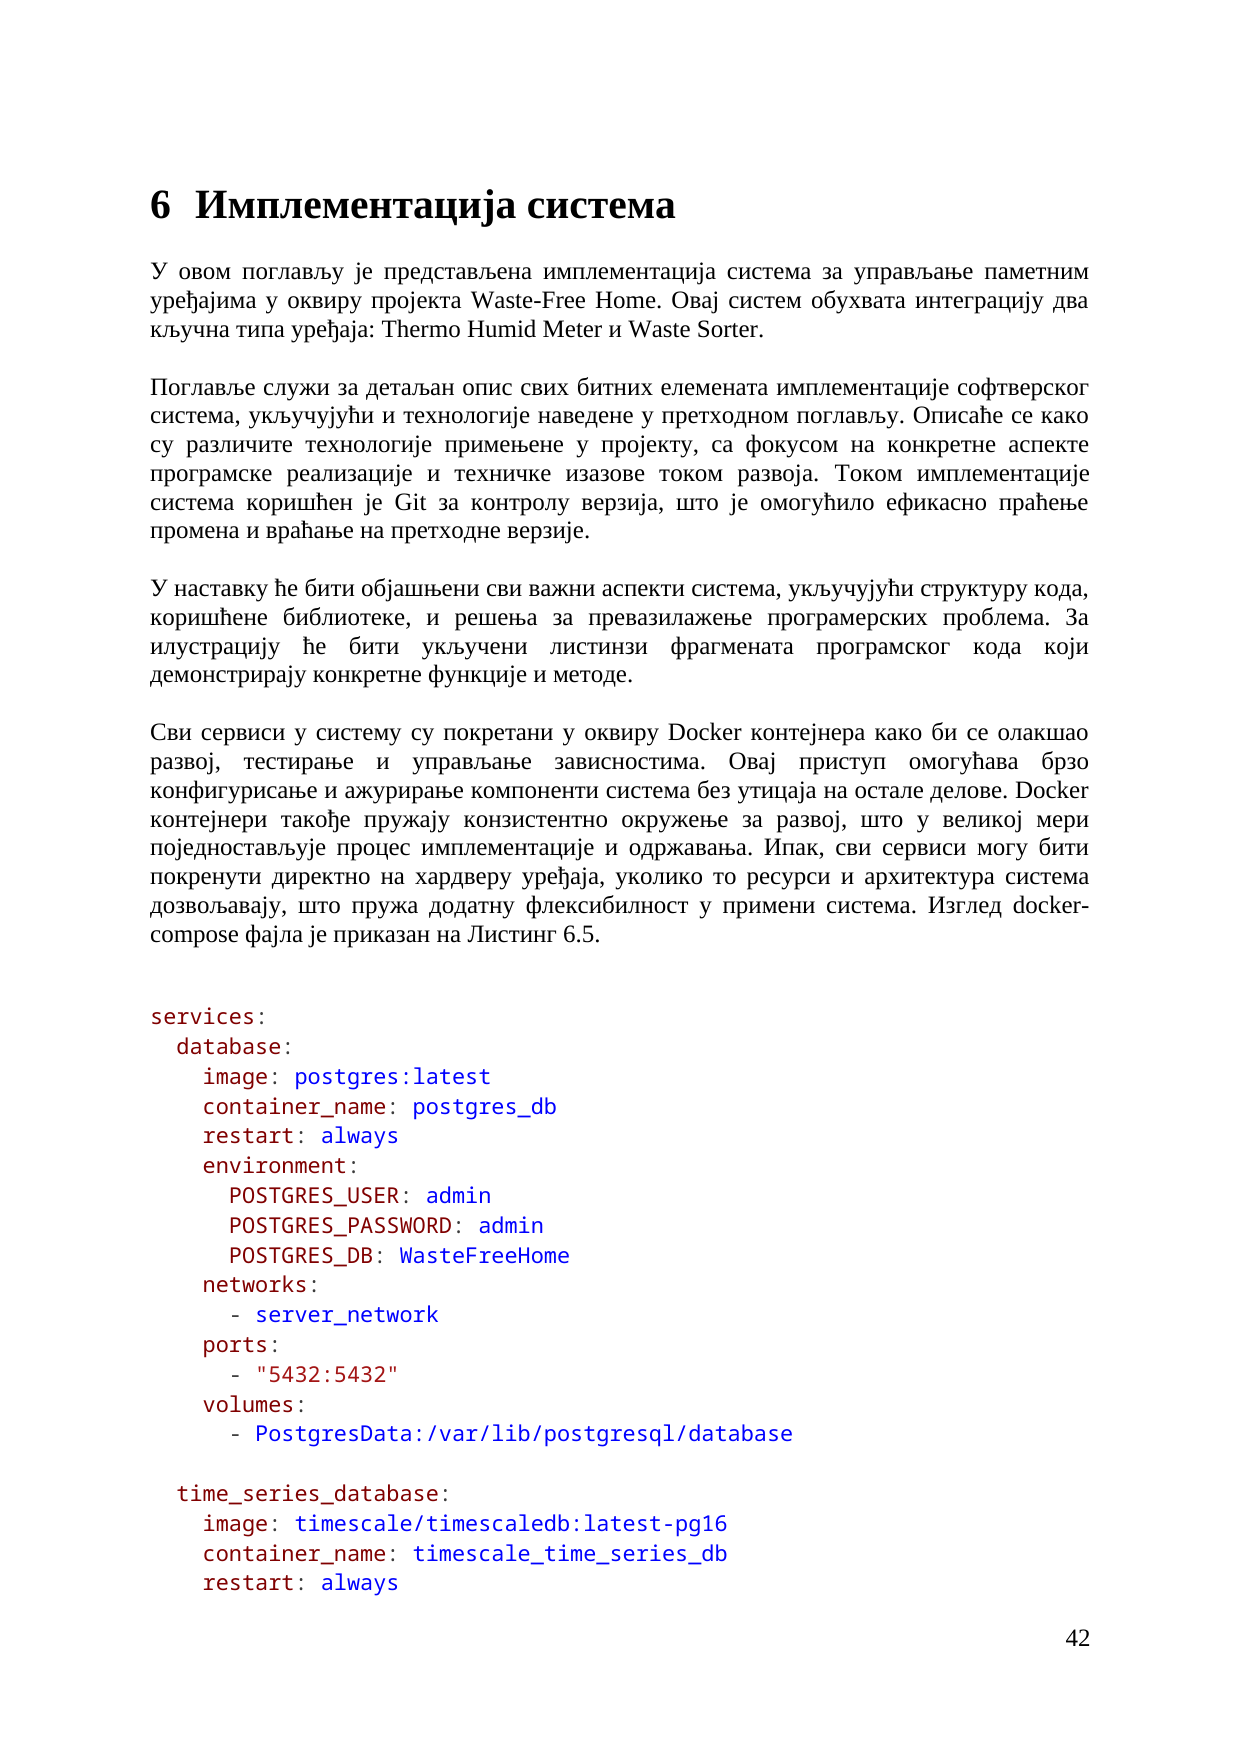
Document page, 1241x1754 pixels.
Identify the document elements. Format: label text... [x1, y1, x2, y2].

text networks: [150, 1269, 1090, 1299]
text image: timescale/timescaledb:latest-pg16 [150, 1508, 1090, 1537]
text services: [150, 1001, 1090, 1031]
text POSTGRES_USER: admin [150, 1180, 1090, 1210]
text У наставку ће бити објашњени сви важни аспекти система, укључујући структуру кода, коришћене библиотеке, и решења за превазилажење програмерских проблема. За илустрацију ће бити укључени листинзи фрагмената програмског кода који демонстрирају конкретне функције и методе. [150, 573, 1090, 688]
text POSTGRES_PASSWORD: admin [150, 1210, 1090, 1239]
text - PostgresData:/var/lib/postgresql/database [150, 1418, 1090, 1448]
text Поглавље служи за детаљан опис свих битних елемената имплементације софтверског система, укључујући и технологије наведене у претходном поглављу. Описаће се како су различите технологије примењене у пројекту, са фокусом на конкретне аспекте програмске реализације и техничке изазове током развоја. Током имплементације система коришћен је Git за контролу верзија, што је омогућило ефикасно праћење промена и враћање на претходне верзије. [150, 372, 1090, 544]
text restart: always [150, 1120, 1090, 1150]
text - server_network [150, 1299, 1090, 1329]
text database: [150, 1031, 1090, 1061]
text У овом поглављу је представљена имплементација система за управљање паметним уређајима у оквиру пројекта Waste-Free Home. Овај систем обухвата интеграцију два кључна типа уређаја: Thermo Humid Meter и Waste Sorter. [150, 256, 1090, 342]
text container_name: timescale_time_series_db [150, 1537, 1090, 1567]
subtitle Имплементација система [150, 179, 1090, 227]
text environment: [150, 1150, 1090, 1180]
text ports: [150, 1329, 1090, 1359]
text volumes: [150, 1388, 1090, 1418]
text restart: always [150, 1567, 1090, 1597]
text image: postgres:latest [150, 1061, 1090, 1091]
text POSTGRES_DB: WasteFreeHome [150, 1239, 1090, 1269]
text container_name: postgres_db [150, 1091, 1090, 1120]
text time_series_database: [150, 1478, 1090, 1508]
text - "5432:5432" [150, 1359, 1090, 1388]
